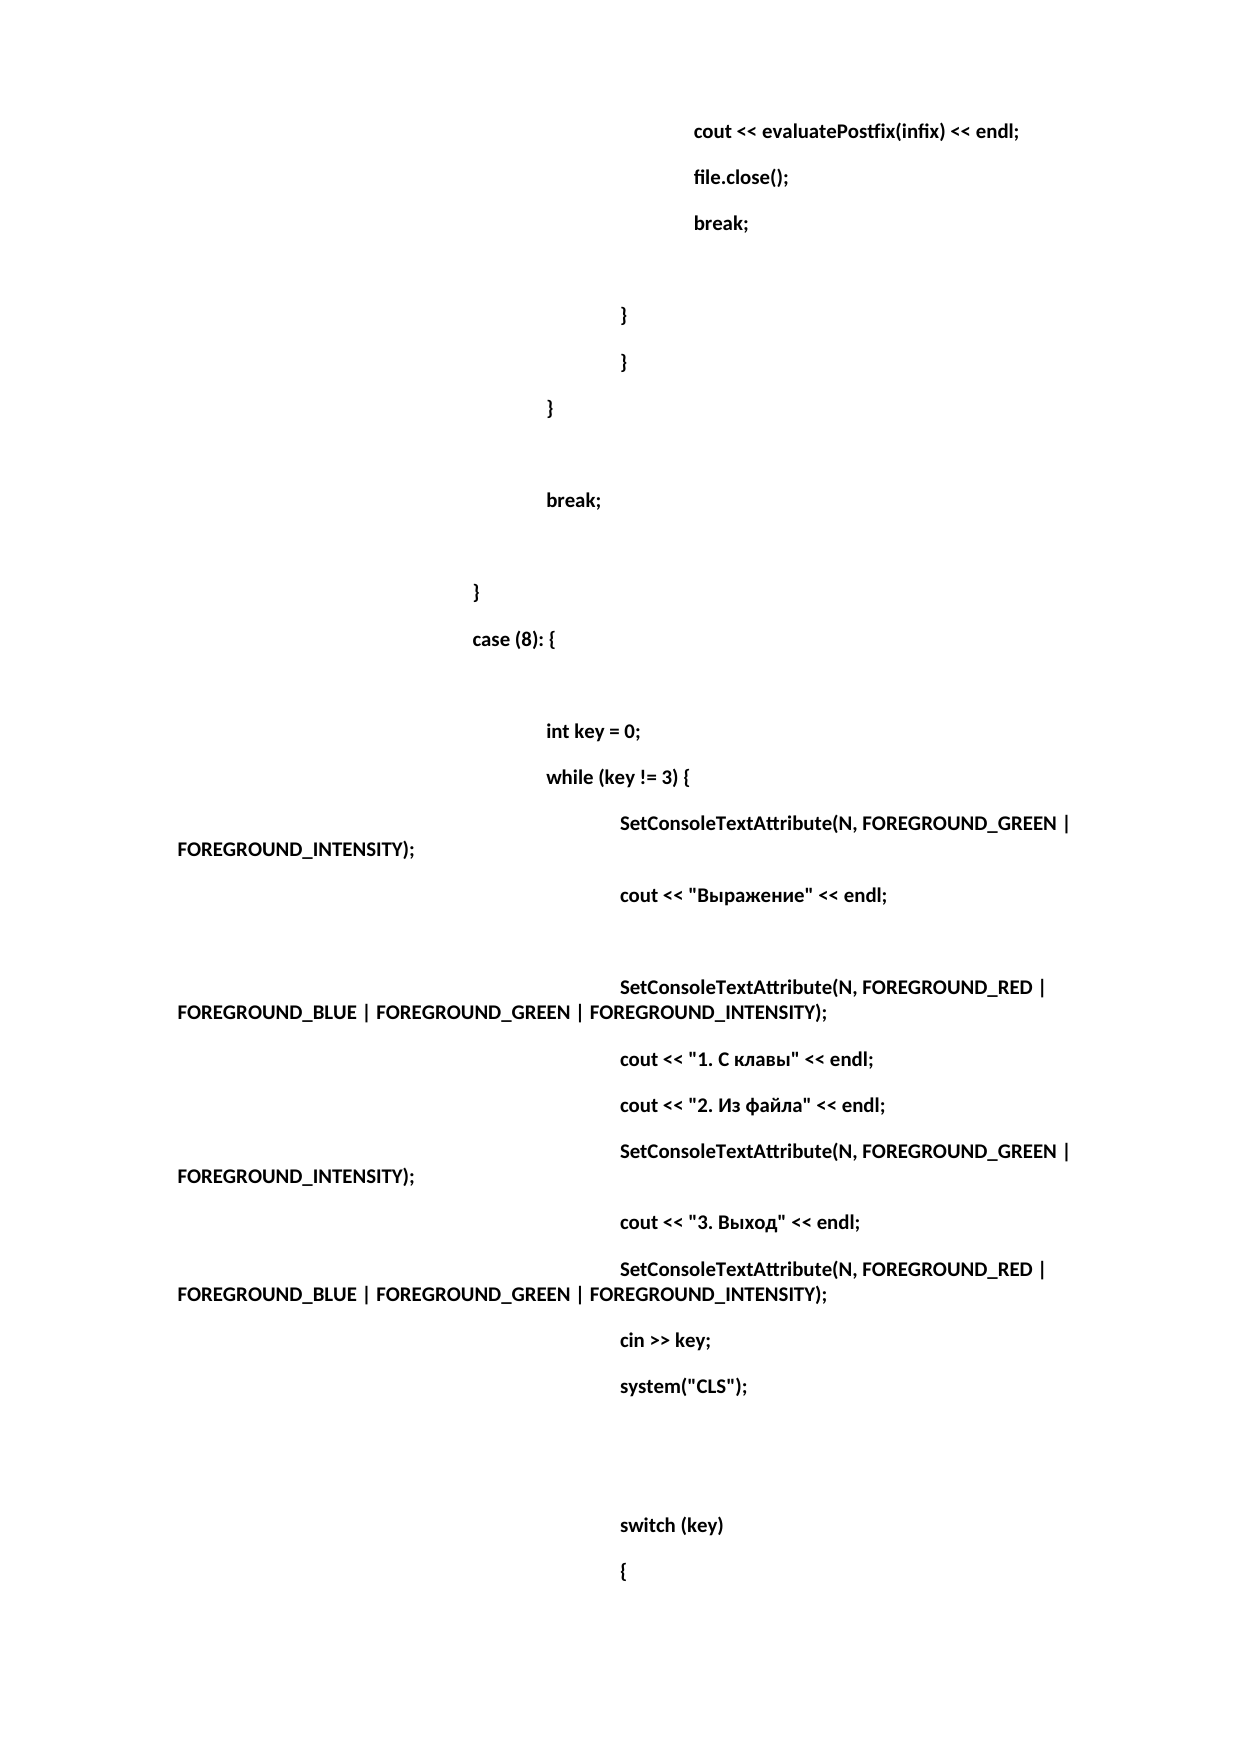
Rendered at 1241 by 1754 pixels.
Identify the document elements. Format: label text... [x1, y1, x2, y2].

subtitle file.close(); [177, 164, 1152, 190]
subtitle cin >> key; [177, 1327, 1152, 1353]
subtitle SetConsoleTextAttribute(N, FOREGROUND_GREEN | FOREGROUND_INTENSITY); [177, 1138, 1152, 1189]
subtitle } [177, 303, 1152, 328]
subtitle system("CLS"); [177, 1373, 1152, 1399]
subtitle break; [177, 487, 1152, 513]
subtitle } [177, 579, 1152, 605]
subtitle SetConsoleTextAttribute(N, FOREGROUND_RED | FOREGROUND_BLUE | FOREGROUND_GREEN | FOREGROUND_INTENSITY); [177, 974, 1152, 1025]
subtitle cout << evaluatePostfix(infix) << endl; [177, 118, 1152, 143]
subtitle } [177, 395, 1152, 420]
subtitle int key = 0; [177, 718, 1152, 743]
subtitle SetConsoleTextAttribute(N, FOREGROUND_GREEN | FOREGROUND_INTENSITY); [177, 810, 1152, 861]
subtitle while (key != 3) { [177, 764, 1152, 789]
subtitle cout << "1. С клавы" << endl; [177, 1046, 1152, 1071]
subtitle case (8): { [177, 626, 1152, 651]
subtitle switch (key) [177, 1512, 1152, 1537]
subtitle cout << "3. Выход" << endl; [177, 1209, 1152, 1235]
subtitle SetConsoleTextAttribute(N, FOREGROUND_RED | FOREGROUND_BLUE | FOREGROUND_GREEN | FOREGROUND_INTENSITY); [177, 1256, 1152, 1307]
subtitle cout << "2. Из файла" << endl; [177, 1092, 1152, 1117]
subtitle { [177, 1558, 1152, 1583]
subtitle } [177, 349, 1152, 374]
subtitle break; [177, 210, 1152, 236]
subtitle cout << "Выражение" << endl; [177, 882, 1152, 907]
